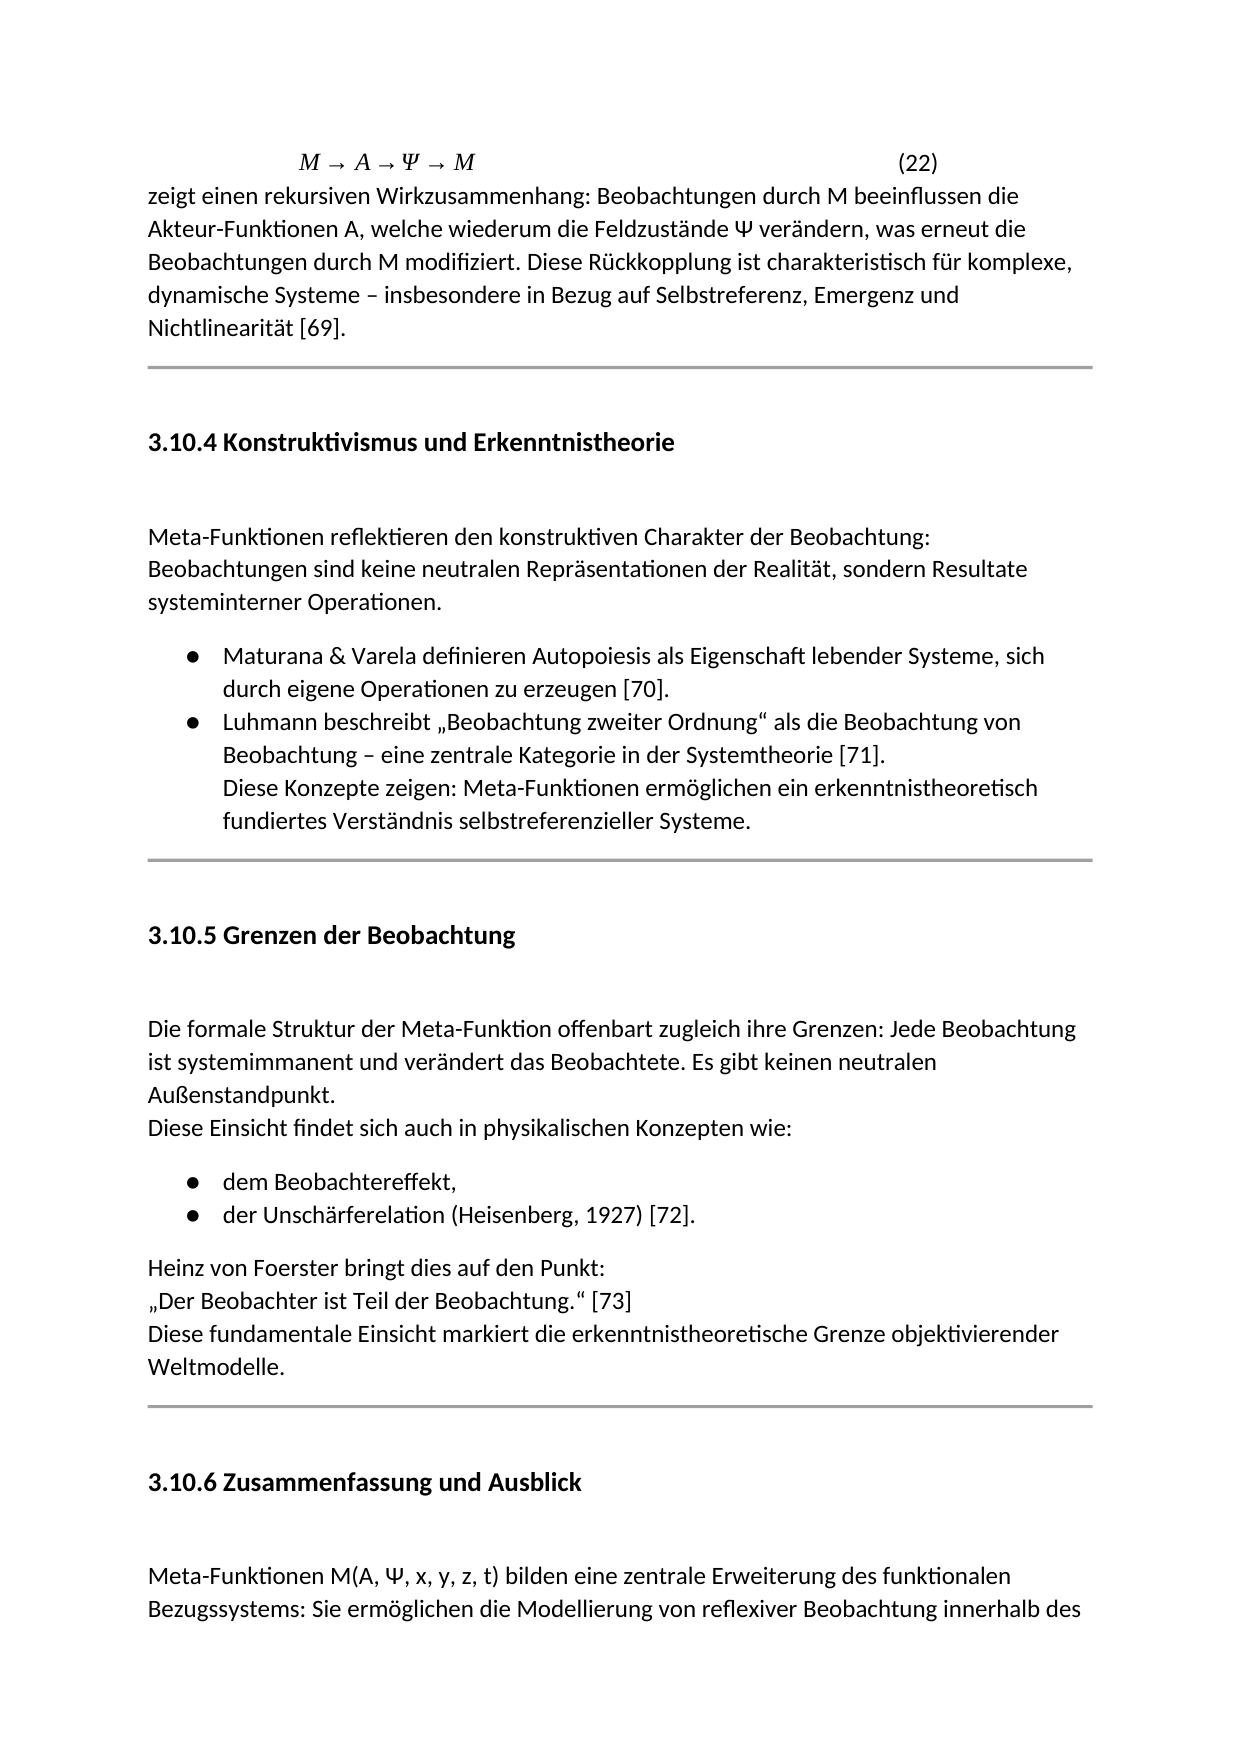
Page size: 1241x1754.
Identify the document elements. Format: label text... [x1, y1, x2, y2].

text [148, 1527, 1093, 1623]
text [148, 148, 1093, 343]
list dem Beobachtereffekt, [185, 1166, 1093, 1196]
subtitle 3.10.6 Zusammenfassung und Ausblick [148, 1465, 1093, 1498]
list Luhmann beschreibt „Beobachtung zweiter Ordnung“ als die Beobachtung von Beobachtung – eine zentrale Kategorie in der Systemtheorie [71]. Diese Konzepte zeigen: Meta-Funktionen ermöglichen ein erkenntnistheoretisch fundiertes Verständnis selbstreferenzieller Systeme. [185, 706, 1093, 835]
text Heinz von Foerster bringt dies auf den Punkt: „Der Beobachter ist Teil der Beobachtung.“ [73] Diese fundamentale Einsicht markiert die erkenntnistheoretische Grenze objektivierender Weltmodelle. [148, 1253, 1093, 1382]
list Maturana & Varela definieren Autopoiesis als Eigenschaft lebender Systeme, sich durch eigene Operationen zu erzeugen [70]. [185, 640, 1093, 704]
text Meta-Funktionen reflektieren den konstruktiven Charakter der Beobachtung: Beobachtungen sind keine neutralen Repräsentationen der Realität, sondern Resultate systeminterner Operationen. [148, 488, 1093, 617]
list der Unschärferelation (Heisenberg, 1927) [72]. [185, 1199, 1093, 1229]
text Die formale Struktur der Meta-Funktion offenbart zugleich ihre Grenzen: Jede Beobachtung ist systemimmanent und verändert das Beobachtete. Es gibt keinen neutralen Außenstandpunkt. Diese Einsicht findet sich auch in physikalischen Konzepten wie: [148, 981, 1093, 1143]
subtitle 3.10.5 Grenzen der Beobachtung [148, 918, 1093, 951]
subtitle 3.10.4 Konstruktivismus und Erkenntnistheorie [148, 426, 1093, 459]
